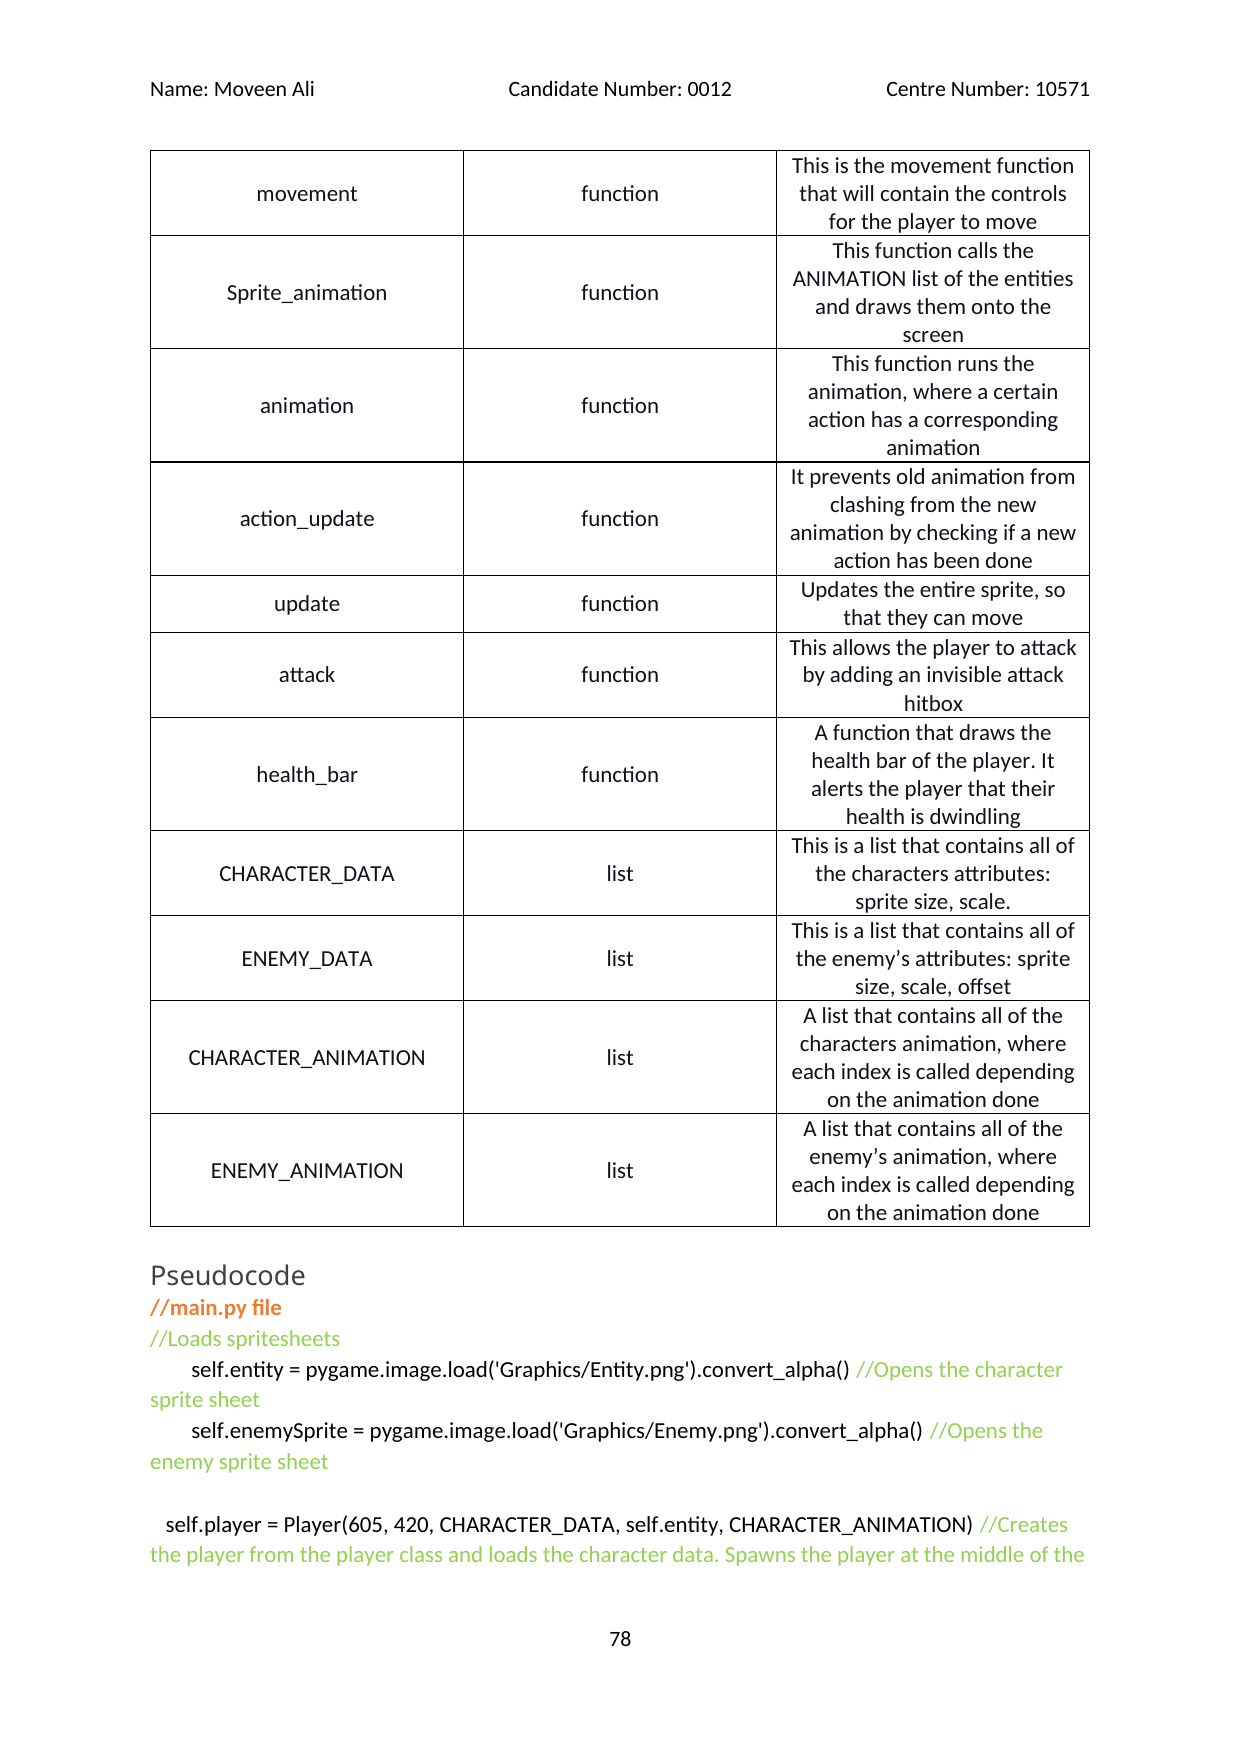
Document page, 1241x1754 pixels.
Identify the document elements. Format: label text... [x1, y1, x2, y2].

table_cell list [464, 1114, 776, 1226]
table_cell function [464, 718, 776, 830]
table_cell function [464, 349, 776, 461]
table_cell Sprite_animation [151, 236, 463, 348]
table_cell attack [151, 633, 463, 717]
table_cell ENEMY_ANIMATION [151, 1114, 463, 1226]
table_cell A function that draws the health bar of the player. It alerts the player that their health is dwindling [777, 718, 1089, 830]
table_cell A list that contains all of the enemy’s animation, where each index is called depending on the animation done [777, 1114, 1089, 1226]
text self.enemySprite = pygame.image.load('Graphics/Enemy.png').convert_alpha() //Opens the enemy sprite sheet [150, 1416, 1090, 1475]
table_cell CHARACTER_DATA [151, 831, 463, 915]
table_cell list [464, 831, 776, 915]
table_cell This allows the player to attack by adding an invisible attack hitbox [777, 633, 1089, 717]
table_cell function [464, 236, 776, 348]
table_cell list [464, 916, 776, 1000]
table_cell ENEMY_DATA [151, 916, 463, 1000]
table_cell function [464, 576, 776, 632]
table_cell This function calls the ANIMATION list of the entities and draws them onto the screen [777, 236, 1089, 348]
table_cell action_update [151, 463, 463, 574]
table_cell function [464, 151, 776, 235]
table_cell This is a list that contains all of the enemy’s attributes: sprite size, scale, offset [777, 916, 1089, 1000]
table_cell health_bar [151, 718, 463, 830]
table_cell This is the movement function that will contain the controls for the player to move [777, 151, 1089, 235]
table_cell This function runs the animation, where a certain action has a corresponding animation [777, 349, 1089, 461]
text //Loads spritesheets [150, 1324, 1090, 1352]
table_cell list [464, 1001, 776, 1113]
table_cell update [151, 576, 463, 632]
table_cell CHARACTER_ANIMATION [151, 1001, 463, 1113]
text self.entity = pygame.image.load('Graphics/Entity.png').convert_alpha() //Opens the character sprite sheet [150, 1355, 1090, 1414]
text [150, 1508, 1090, 1568]
table_cell This is a list that contains all of the characters attributes: sprite size, scale. [777, 831, 1089, 915]
subtitle Pseudocode [150, 1257, 1090, 1293]
table_cell Updates the entire sprite, so that they can move [777, 576, 1089, 632]
table_cell A list that contains all of the characters animation, where each index is called depending on the animation done [777, 1001, 1089, 1113]
table_cell function [464, 463, 776, 574]
text //main.py file [150, 1293, 1090, 1321]
table_cell movement [151, 151, 463, 235]
table_cell function [464, 633, 776, 717]
table_cell It prevents old animation from clashing from the new animation by checking if a new action has been done [777, 463, 1089, 574]
table_cell animation [151, 349, 463, 461]
